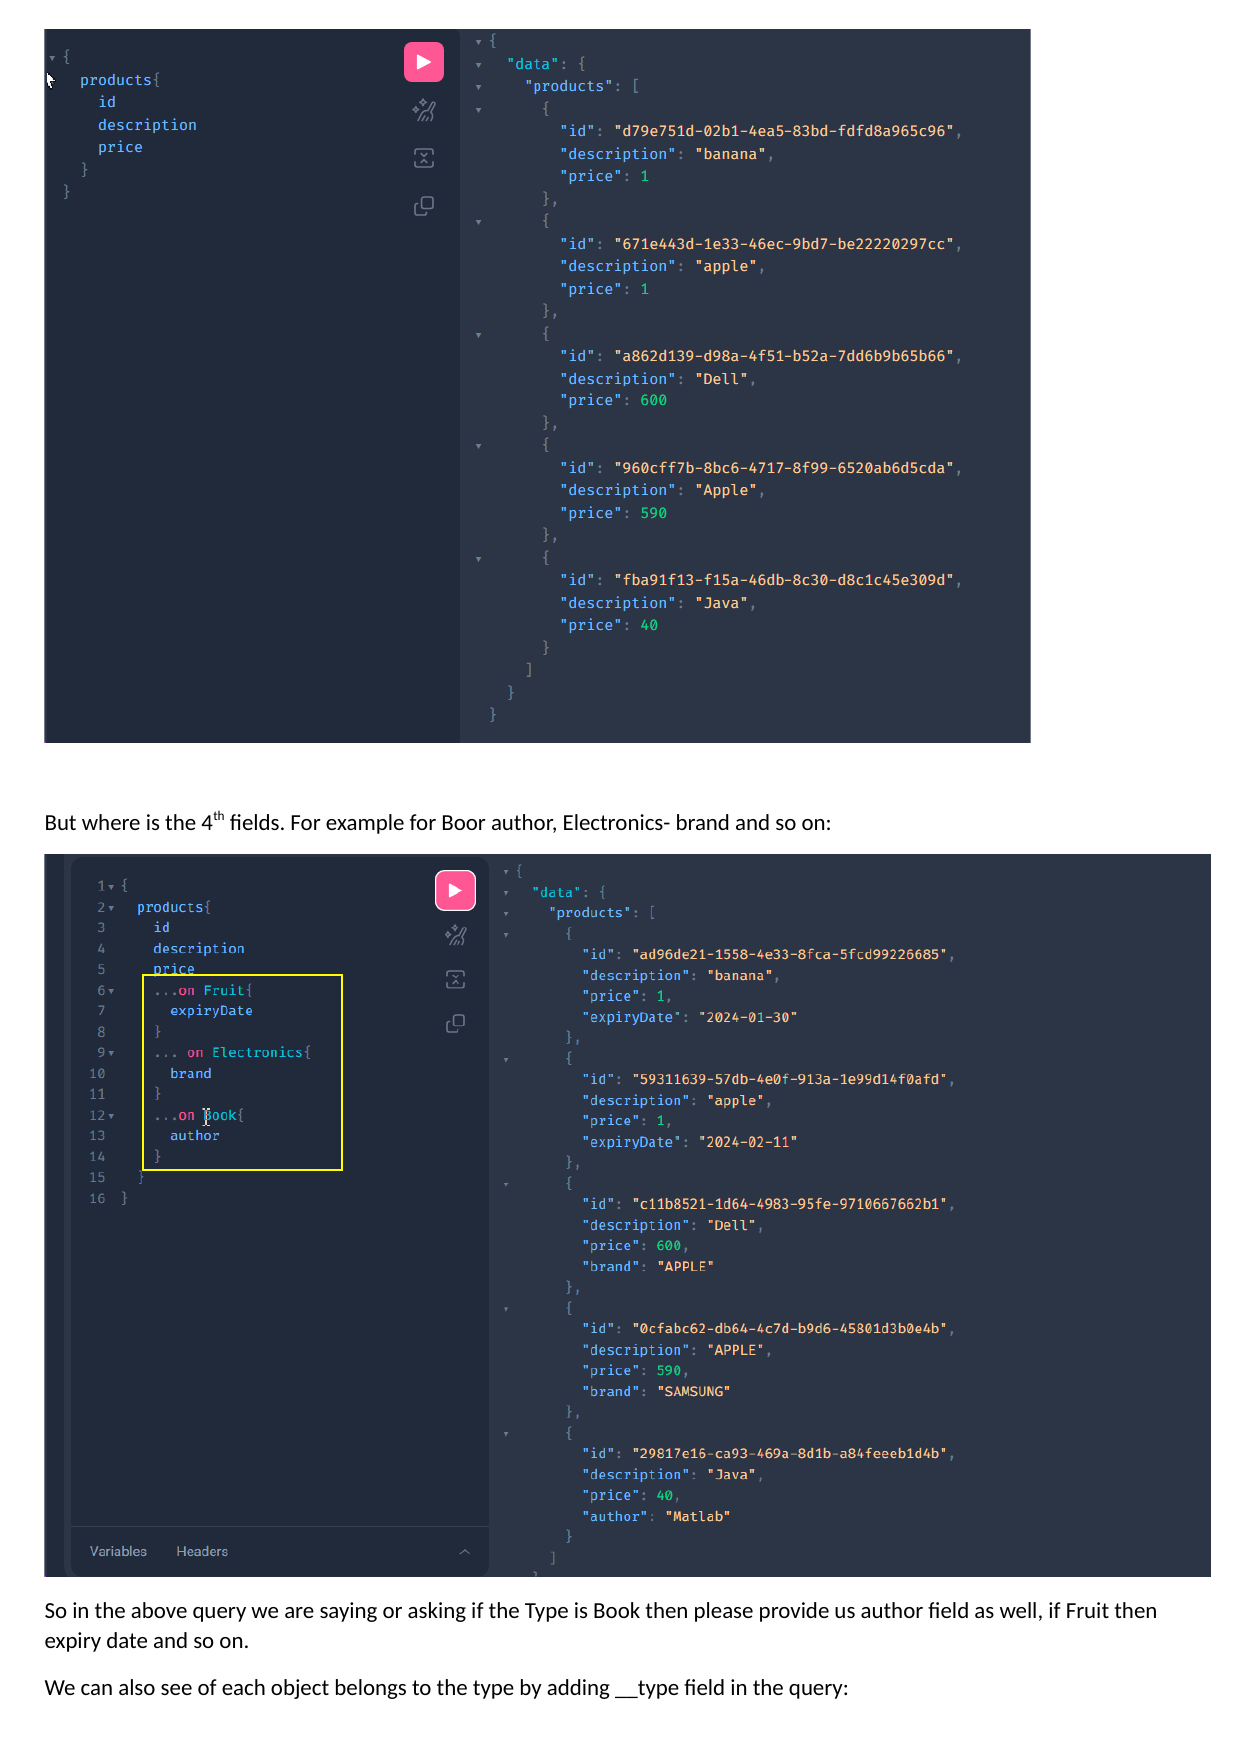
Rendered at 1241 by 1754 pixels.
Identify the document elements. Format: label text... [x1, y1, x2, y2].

picture [44, 854, 1211, 1577]
text We can also see of each object belongs to the type by adding __type field in the query: [44, 1673, 1211, 1701]
text But where is the 4th fields. For example for Boor author, Electronics- brand and so on: [44, 808, 1211, 836]
text So in the above query we are saying or asking if the Type is Book then please provide us author field as well, if Fruit then expiry date and so on. [44, 1596, 1211, 1654]
picture [44, 29, 1031, 743]
